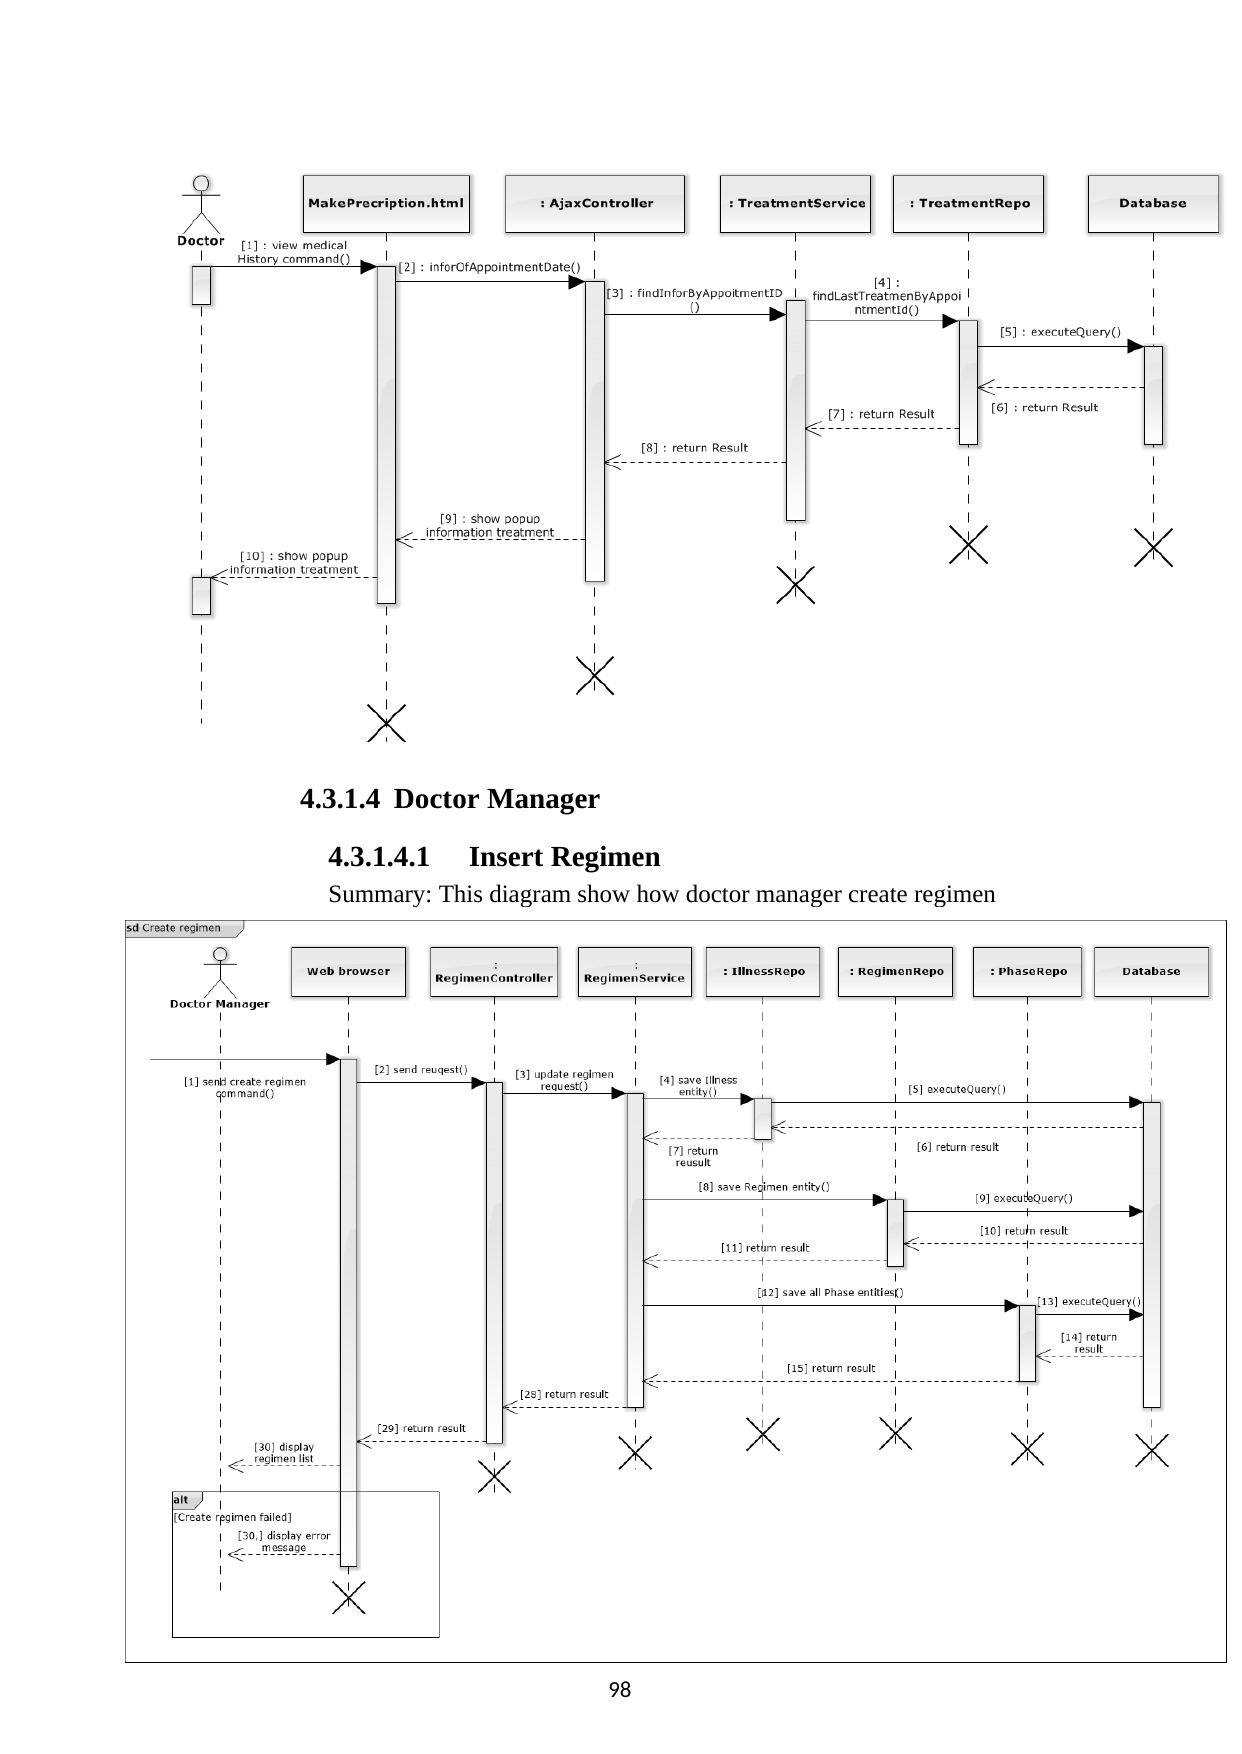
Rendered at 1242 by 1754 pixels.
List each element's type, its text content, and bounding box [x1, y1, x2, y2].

subtitle Insert Regimen [328, 839, 1146, 873]
picture [112, 907, 1238, 1675]
picture [121, 162, 1233, 756]
text Summary: This diagram show how doctor manager create regimen [328, 879, 1146, 907]
subtitle Doctor Manager [300, 781, 1146, 814]
